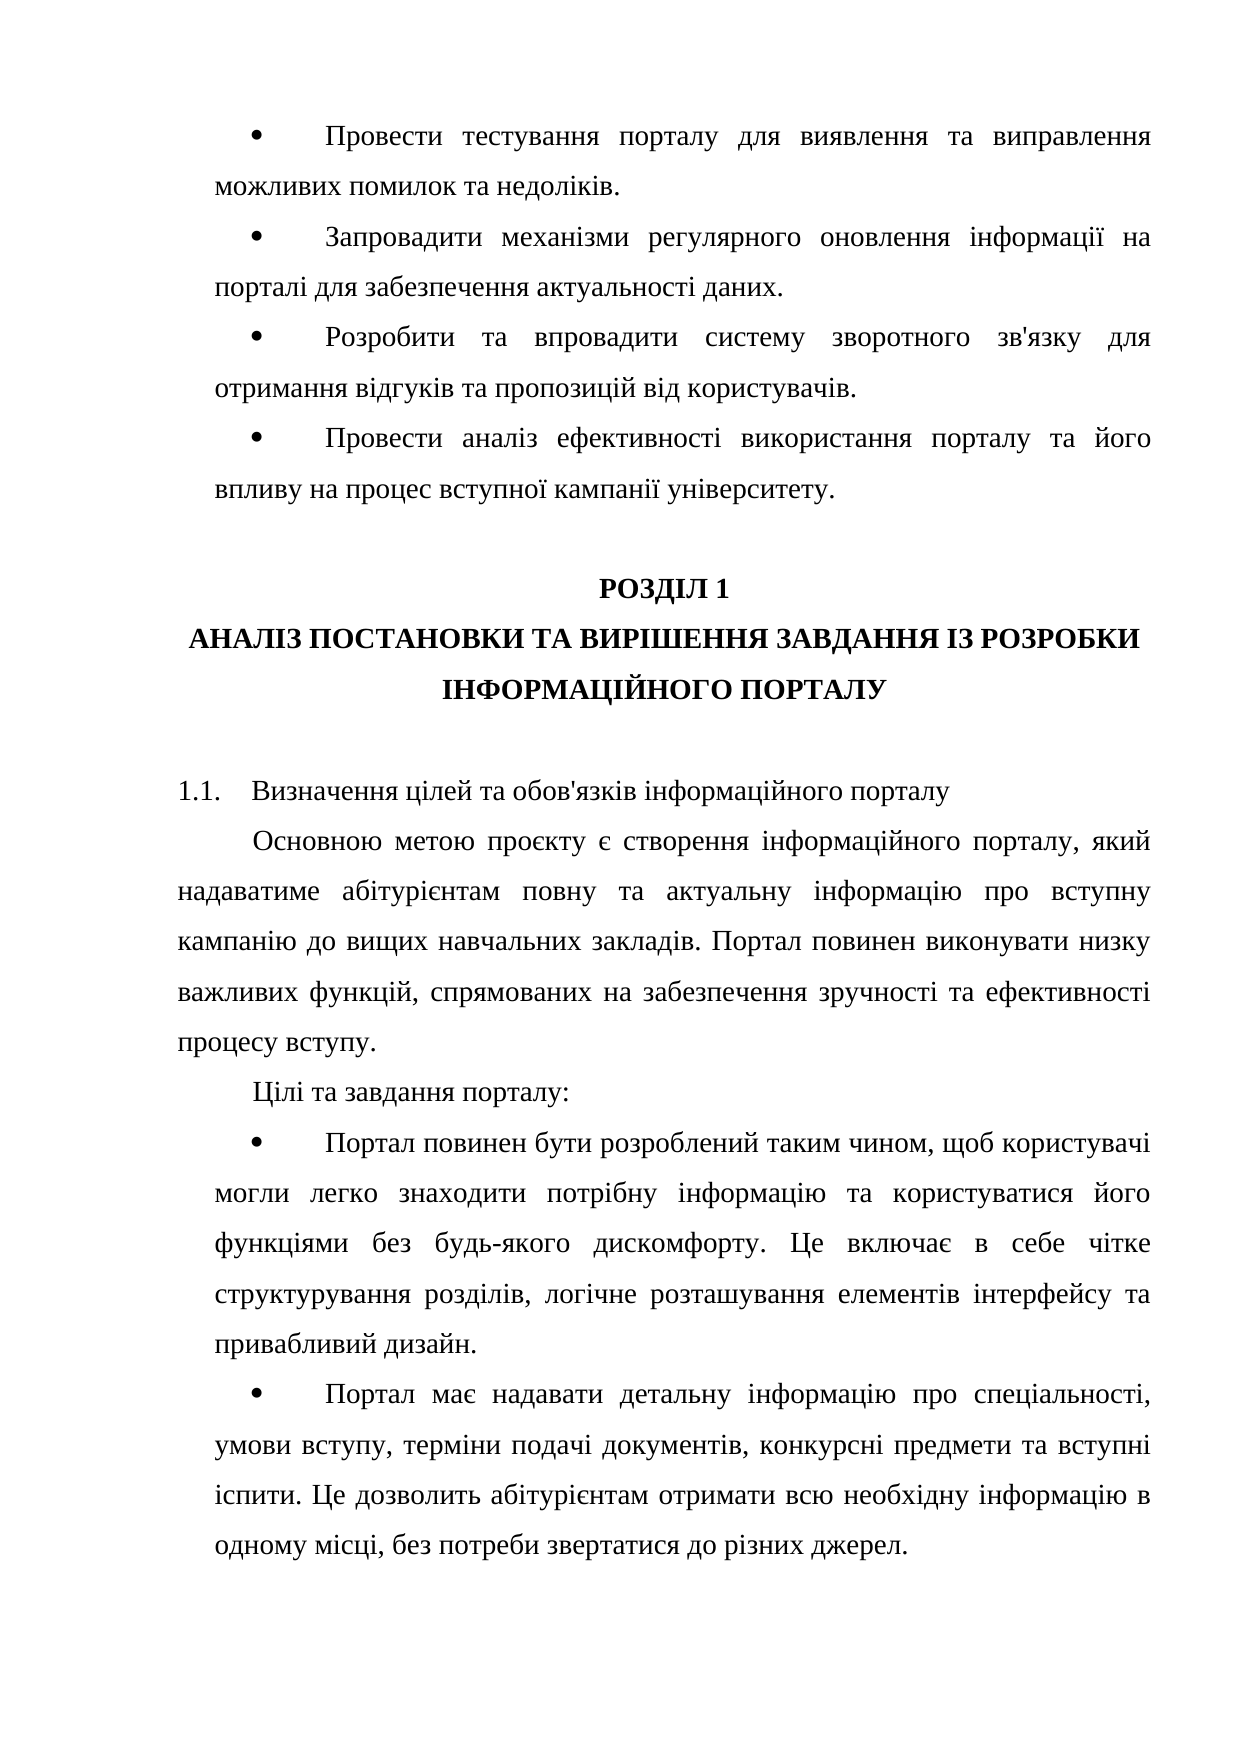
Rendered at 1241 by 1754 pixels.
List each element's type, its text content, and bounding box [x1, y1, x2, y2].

text Цілі та завдання порталу: [177, 1074, 1152, 1108]
text Основною метою проєкту є створення інформаційного порталу, який надаватиме абітурієнтам повну та актуальну інформацію про вступну кампанію до вищих навчальних закладів. Портал повинен виконувати низку важливих функцій, спрямованих на забезпечення зручності та ефективності процесу вступу. [177, 823, 1152, 1058]
list Провести аналіз ефективності використання порталу та його впливу на процес вступної кампанії університету. [214, 420, 1152, 504]
list Портал має надавати детальну інформацію про спеціальності, умови вступу, терміни подачі документів, конкурсні предмети та вступні іспити. Це дозволить абітурієнтам отримати всю необхідну інформацію в одному місці, без потреби звертатися до різних джерел. [214, 1376, 1152, 1561]
list Розробити та впровадити систему зворотного зв'язку для отримання відгуків та пропозицій від користувачів. [214, 319, 1152, 403]
list Визначення цілей та обов'язків інформаційного порталу [177, 773, 1152, 806]
subtitle РОЗДІЛ 1 [177, 571, 1152, 605]
text АНАЛІЗ ПОСТАНОВКИ ТА ВИРІШЕННЯ ЗАВДАННЯ ІЗ РОЗРОБКИ ІНФОРМАЦІЙНОГО ПОРТАЛУ [177, 622, 1152, 706]
list Провести тестування порталу для виявлення та виправлення можливих помилок та недоліків. [214, 118, 1152, 202]
list Запровадити механізми регулярного оновлення інформації на порталі для забезпечення актуальності даних. [214, 219, 1152, 303]
list Портал повинен бути розроблений таким чином, щоб користувачі могли легко знаходити потрібну інформацію та користуватися його функціями без будь-якого дискомфорту. Це включає в себе чітке структурування розділів, логічне розташування елементів інтерфейсу та привабливий дизайн. [214, 1125, 1152, 1360]
